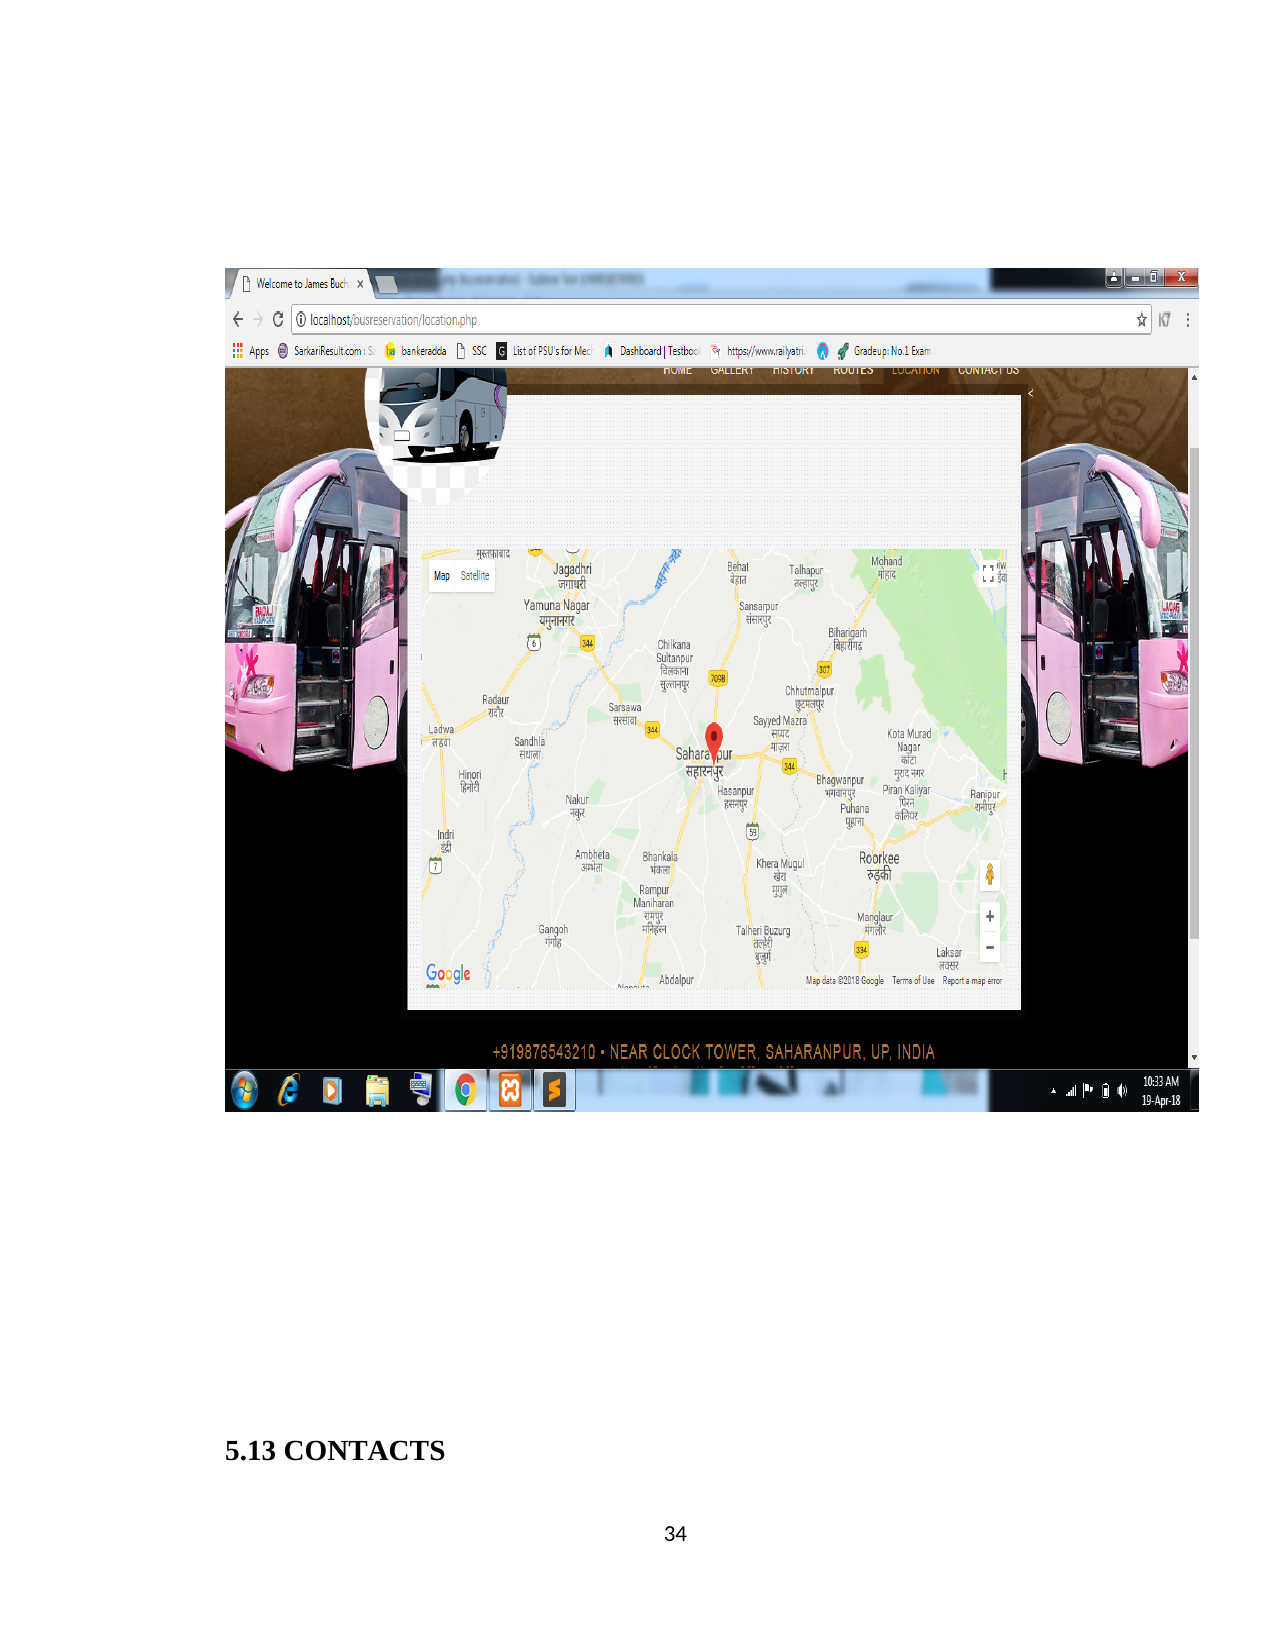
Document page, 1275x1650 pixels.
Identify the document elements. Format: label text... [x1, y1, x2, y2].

text 5.13 CONTACTS [225, 1433, 1125, 1467]
picture [225, 268, 1199, 1112]
